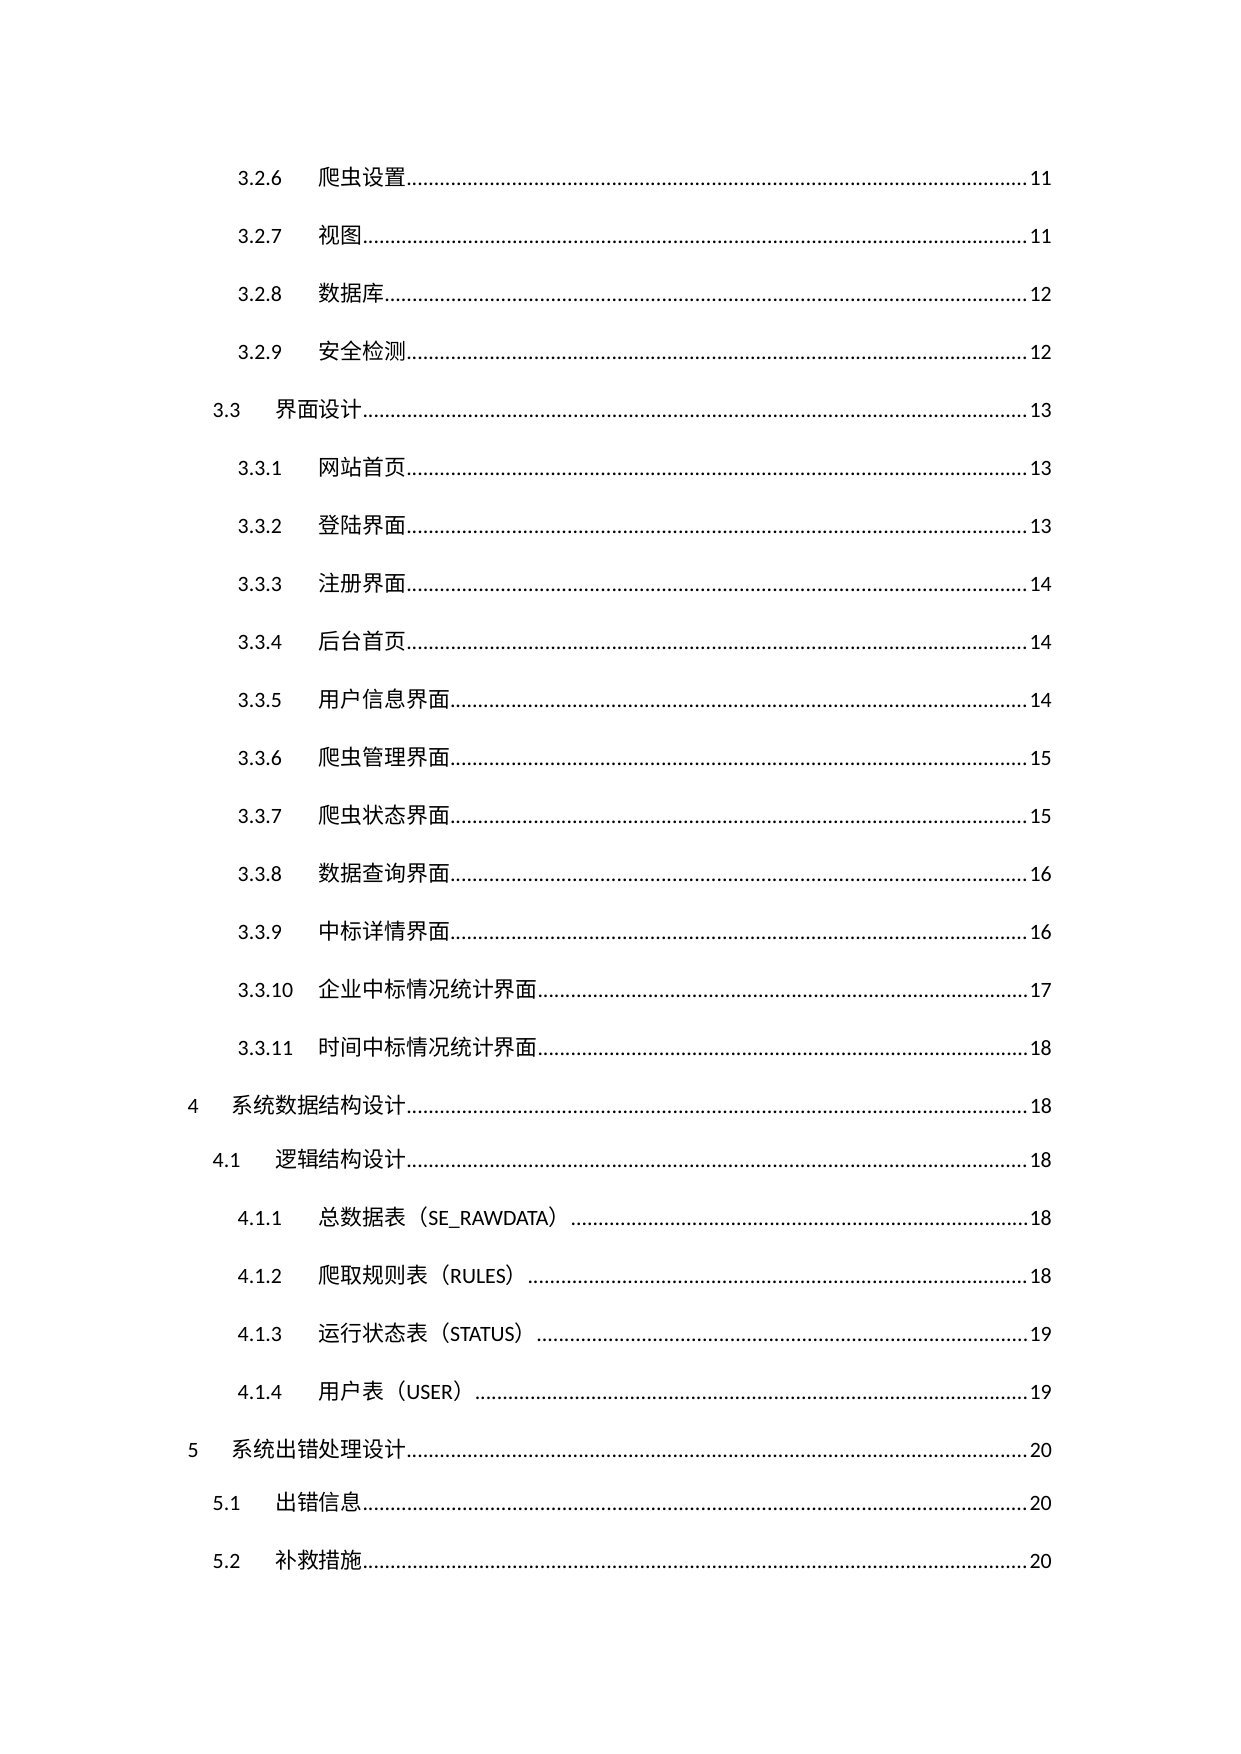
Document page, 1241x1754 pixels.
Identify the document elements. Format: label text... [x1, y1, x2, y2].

text 5.2 补救措施 20 [212, 1543, 1053, 1576]
text 3.3.7 爬虫状态界面 15 [237, 798, 1053, 830]
text 4.1.1 总数据表（SE_RAWDATA） 18 [237, 1199, 1053, 1232]
text 3.3.1 网站首页 13 [237, 450, 1053, 482]
text 3.3.11 时间中标情况统计界面 18 [237, 1030, 1053, 1062]
text 3.3.4 后台首页 14 [237, 624, 1053, 656]
text 3.2.9 安全检测 12 [237, 334, 1053, 366]
text 5.1 出错信息 20 [212, 1485, 1053, 1517]
text 4.1 逻辑结构设计 18 [212, 1141, 1053, 1174]
text 3.3.10 企业中标情况统计界面 17 [237, 972, 1053, 1004]
text 3.3.5 用户信息界面 14 [237, 682, 1053, 714]
text 4.1.3 运行状态表（STATUS） 19 [237, 1316, 1053, 1348]
text 3.3 界面设计 13 [212, 392, 1053, 424]
text 3.3.9 中标详情界面 16 [237, 914, 1053, 946]
text 3.3.8 数据查询界面 16 [237, 856, 1053, 888]
text 3.3.6 爬虫管理界面 15 [237, 740, 1053, 772]
text 3.3.3 注册界面 14 [237, 566, 1053, 598]
text 4.1.4 用户表（USER） 19 [237, 1373, 1053, 1406]
text 4 系统数据结构设计 18 [187, 1088, 1053, 1121]
text 4.1.2 爬取规则表（RULES） 18 [237, 1257, 1053, 1290]
text 3.2.8 数据库 12 [237, 276, 1053, 308]
text 5 系统出错处理设计 20 [187, 1432, 1053, 1464]
text 3.2.7 视图 11 [237, 218, 1053, 250]
text 3.3.2 登陆界面 13 [237, 508, 1053, 540]
text 3.2.6 爬虫设置 11 [237, 160, 1053, 192]
